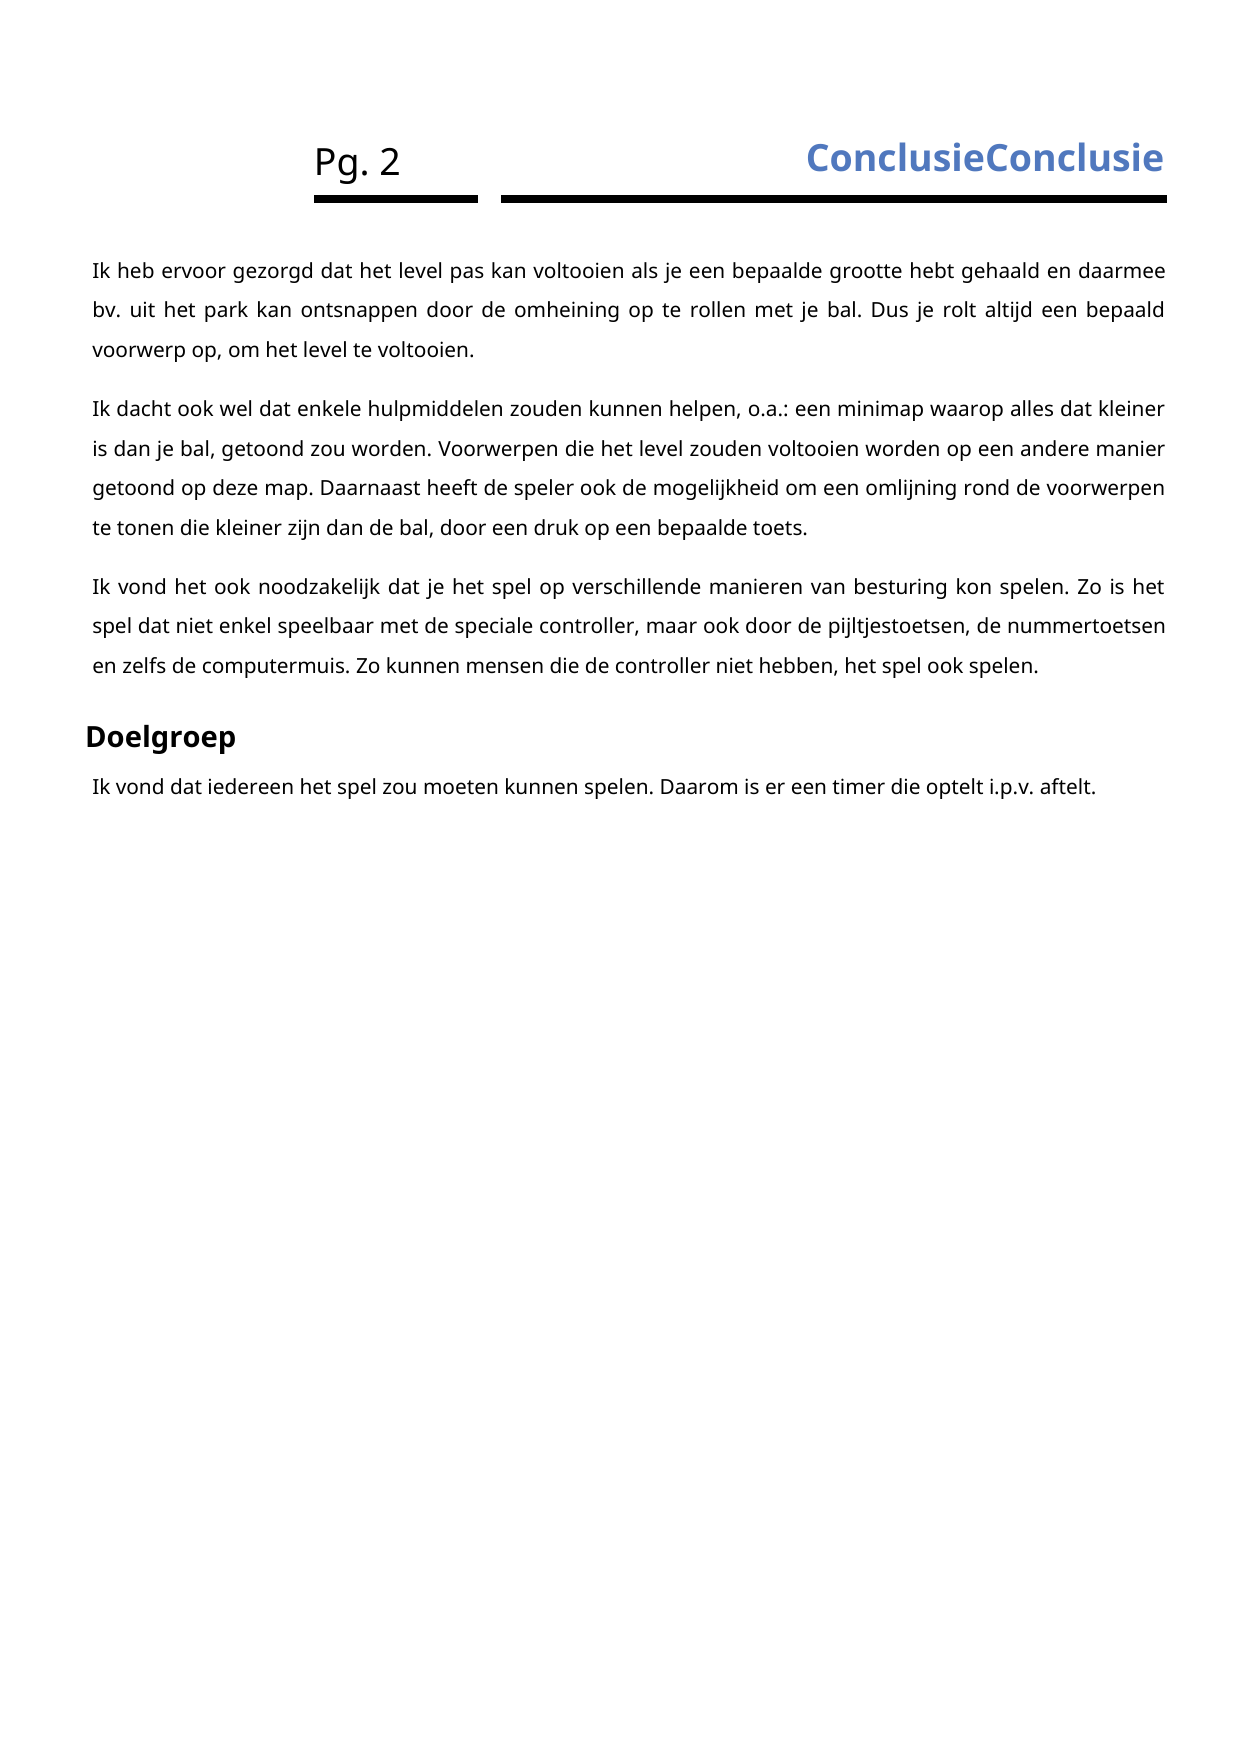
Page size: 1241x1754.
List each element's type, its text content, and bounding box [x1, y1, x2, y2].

text Ik vond dat iedereen het spel zou moeten kunnen spelen. Daarom is er een timer die optelt i.p.v. aftelt. [92, 772, 1167, 800]
text Ik dacht ook wel dat enkele hulpmiddelen zouden kunnen helpen, o.a.: een minimap waarop alles dat kleiner is dan je bal, getoond zou worden. Voorwerpen die het level zouden voltooien worden op een andere manier getoond op deze map. Daarnaast heeft de speler ook de mogelijkheid om een omlijning rond de voorwerpen te tonen die kleiner zijn dan de bal, door een druk op een bepaalde toets. [92, 394, 1167, 542]
text Ik vond het ook noodzakelijk dat je het spel op verschillende manieren van besturing kon spelen. Zo is het spel dat niet enkel speelbaar met de speciale controller, maar ook door de pijltjestoetsen, de nummertoetsen en zelfs de computermuis. Zo kunnen mensen die de controller niet hebben, het spel ook spelen. [92, 572, 1167, 680]
text Ik heb ervoor gezorgd dat het level pas kan voltooien als je een bepaalde grootte hebt gehaald en daarmee bv. uit het park kan ontsnappen door de omheining op te rollen met je bal. Dus je rolt altijd een bepaald voorwerp op, om het level te voltooien. [92, 256, 1167, 364]
text Doelgroep [77, 716, 1167, 756]
